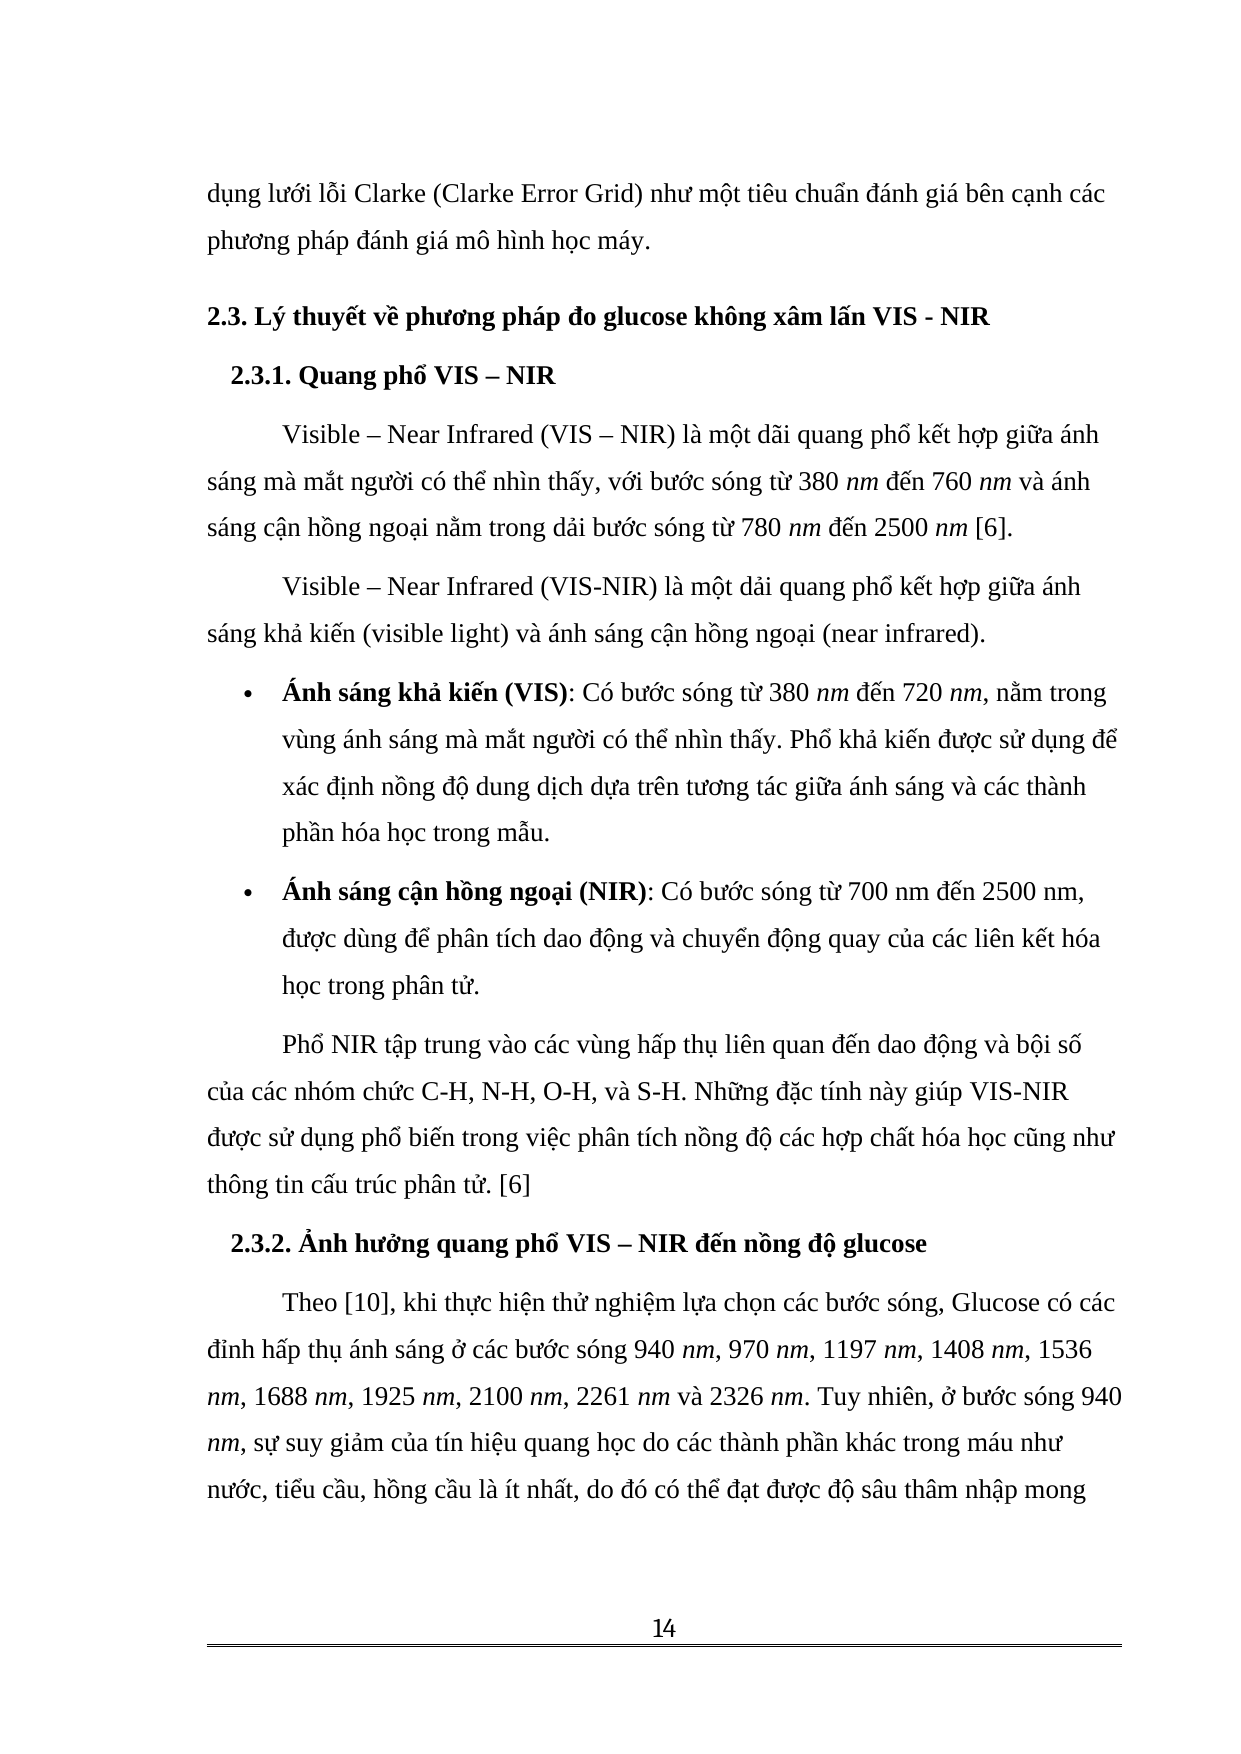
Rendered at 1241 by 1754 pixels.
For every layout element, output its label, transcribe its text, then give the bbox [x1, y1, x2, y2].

subtitle 2.3. Lý thuyết về phương pháp đo glucose không xâm lấn VIS - NIR [207, 300, 1122, 331]
text Visible – Near Infrared (VIS – NIR) là một dãi quang phổ kết hợp giữa ánh sáng mà mắt người có thể nhìn thấy, với bước sóng từ 380 nm đến 760 nm và ánh sáng cận hồng ngoại nằm trong dải bước sóng từ 780 nm đến 2500 nm . [207, 418, 1122, 542]
subtitle 2.3.2. Ảnh hưởng quang phổ VIS – NIR đến nồng độ glucose [230, 1227, 1122, 1258]
text Visible – Near Infrared (VIS-NIR) là một dải quang phổ kết hợp giữa ánh sáng khả kiến (visible light) và ánh sáng cận hồng ngoại (near infrared). [207, 571, 1122, 648]
list Ánh sáng khả kiến (VIS): Có bước sóng từ 380 nm đến 720 nm, nằm trong vùng ánh sáng mà mắt người có thể nhìn thấy. Phổ khả kiến được sử dụng để xác định nồng độ dung dịch dựa trên tương tác giữa ánh sáng và các thành phần hóa học trong mẫu. [244, 676, 1122, 847]
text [207, 1286, 1122, 1504]
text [207, 177, 1122, 255]
text Phổ NIR tập trung vào các vùng hấp thụ liên quan đến dao động và bội số của các nhóm chức C-H, N-H, O-H, và S-H. Những đặc tính này giúp VIS-NIR được sử dụng phổ biến trong việc phân tích nồng độ các hợp chất hóa học cũng như thông tin cấu trúc phân tử. [207, 1028, 1122, 1199]
list Ánh sáng cận hồng ngoại (NIR): Có bước sóng từ 700 nm đến 2500 nm, được dùng để phân tích dao động và chuyển động quay của các liên kết hóa học trong phân tử. [244, 876, 1122, 1000]
subtitle 2.3.1. Quang phổ VIS – NIR [230, 359, 1122, 390]
